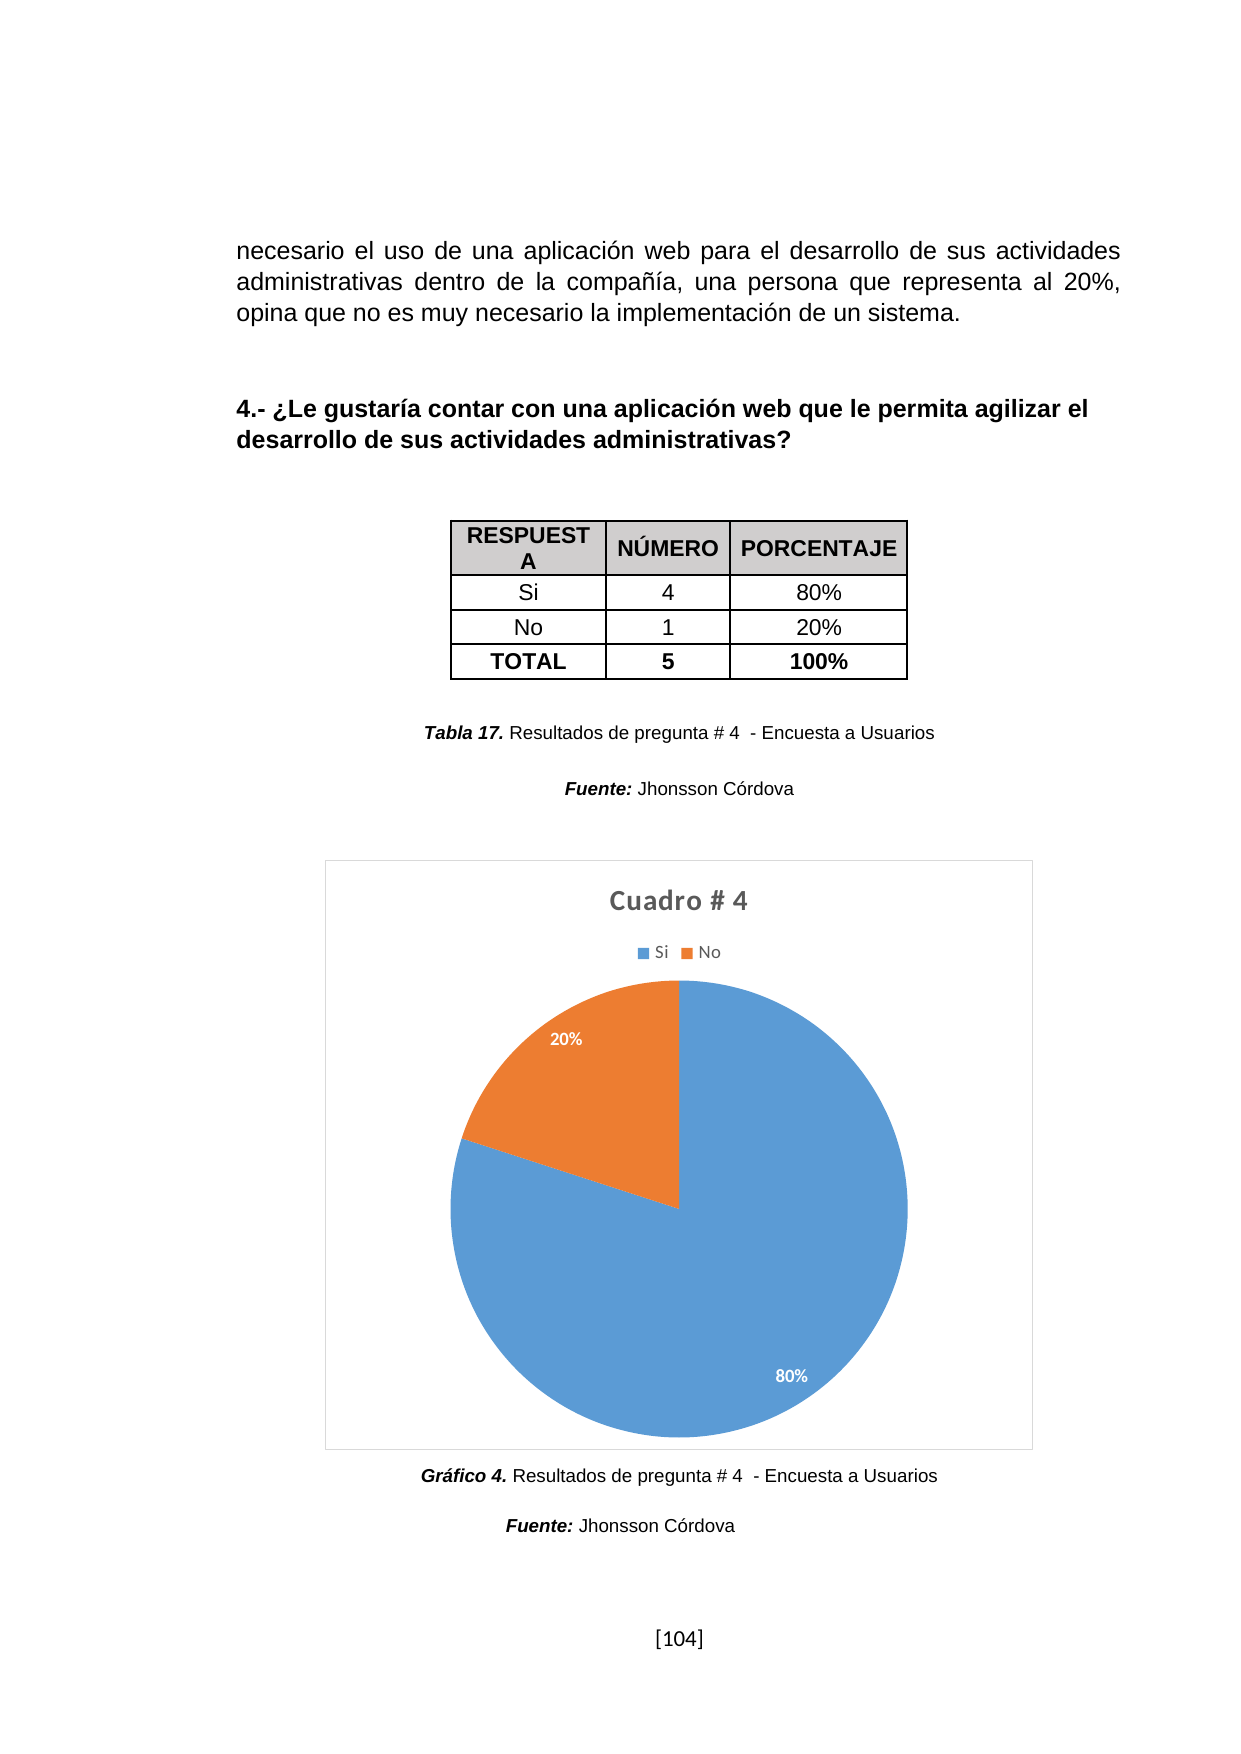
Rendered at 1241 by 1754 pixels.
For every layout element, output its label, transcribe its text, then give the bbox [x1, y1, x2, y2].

table_header PORCENTAJE [731, 522, 906, 574]
table_header NÚMERO [607, 522, 729, 574]
text 4.- ¿Le gustaría contar con una aplicación web que le permita agilizar el desarrollo de sus actividades administrativas? [236, 394, 1122, 453]
table_cell 80% [731, 576, 906, 609]
table_cell 5 [607, 645, 729, 677]
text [236, 236, 1122, 327]
table_header RESPUESTA [452, 522, 605, 574]
table_cell TOTAL [452, 645, 605, 677]
table_cell No [452, 611, 605, 643]
table_cell 100% [731, 645, 906, 677]
table_cell 4 [607, 576, 729, 609]
text Tabla 17. Resultados de pregunta # 4 - Encuesta a Usuarios [236, 722, 1122, 743]
text Gráfico 4. Resultados de pregunta # 4 - Encuesta a Usuarios [236, 1465, 1122, 1486]
table_cell 20% [731, 611, 906, 643]
table_cell Si [452, 576, 605, 609]
table_cell 1 [607, 611, 729, 643]
